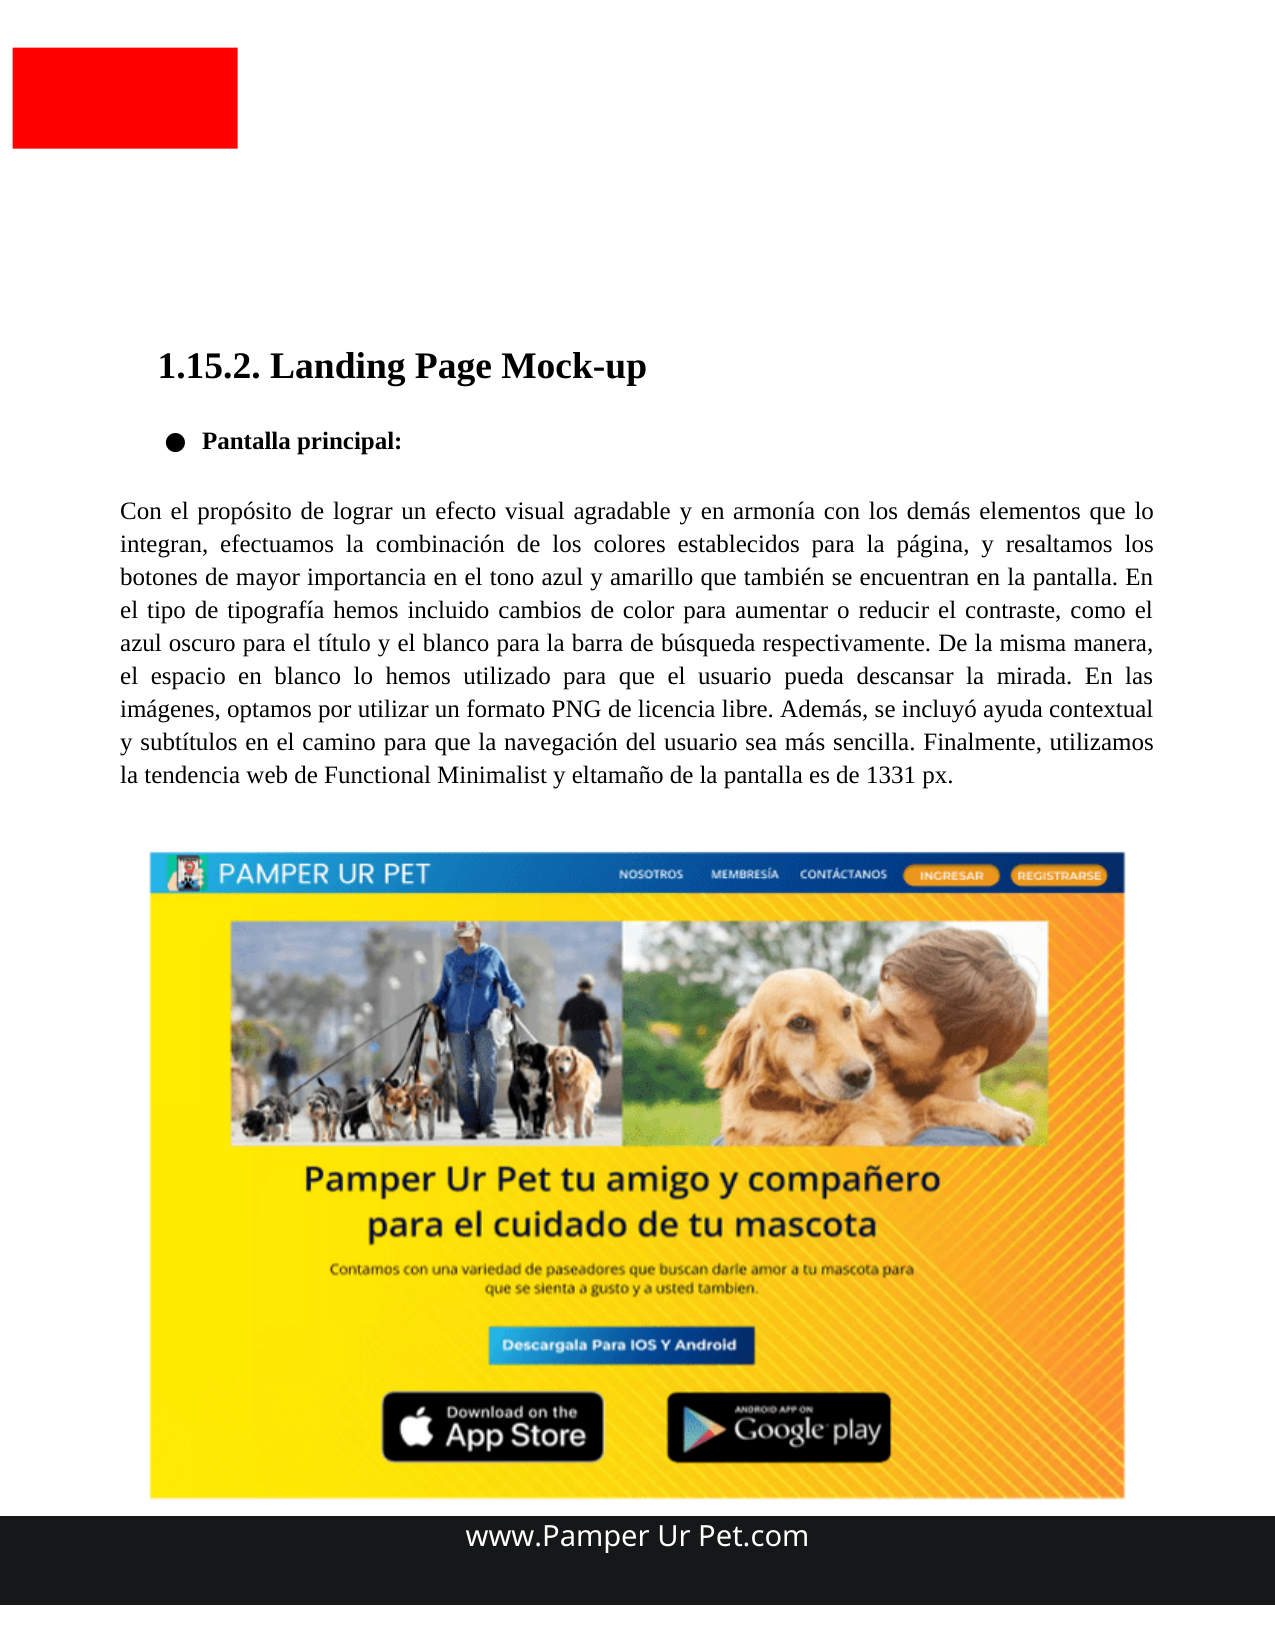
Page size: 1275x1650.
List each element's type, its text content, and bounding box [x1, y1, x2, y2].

subtitle Landing Page Mock-up [157, 344, 1155, 387]
picture [142, 845, 1133, 1510]
list Pantalla principal: [164, 412, 1155, 463]
text Con el propósito de lograr un efecto visual agradable y en armonía con los demás elementos que lo integran, efectuamos la combinación de los colores establecidos para la página, y resaltamos los botones de mayor importancia en el tono azul y amarillo que también se encuentran en la pantalla. En el tipo de tipografía hemos incluido cambios de color para aumentar o reducir el contraste, como el azul oscuro para el título y el blanco para la barra de búsqueda respectivamente. De la misma manera, el espacio en blanco lo hemos utilizado para que el usuario pueda descansar la mirada. En las imágenes, optamos por utilizar un formato PNG de licencia libre. Además, se incluyó ayuda contextual y subtítulos en el camino para que la navegación del usuario sea más sencilla. Finalmente, utilizamos la tendencia web de Functional Minimalist y eltamaño de la pantalla es de 1331 px. [120, 496, 1155, 789]
